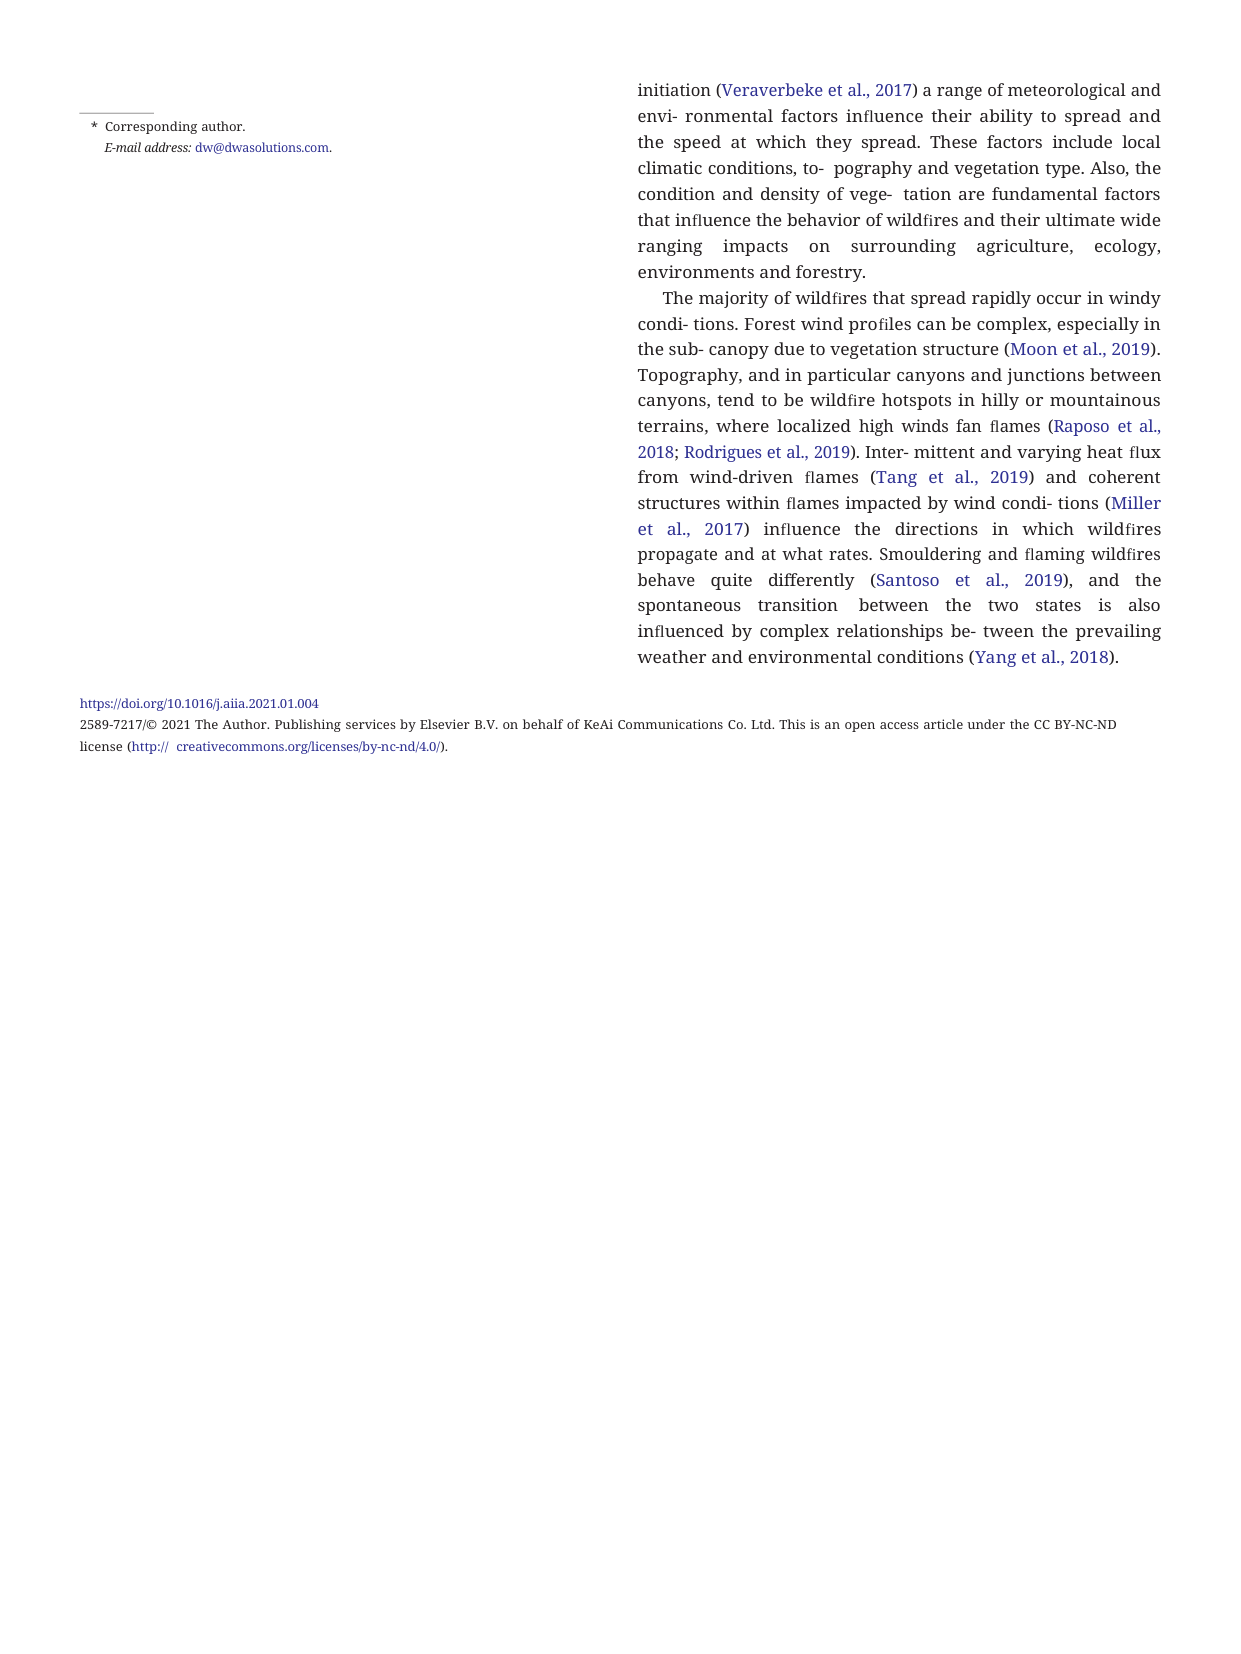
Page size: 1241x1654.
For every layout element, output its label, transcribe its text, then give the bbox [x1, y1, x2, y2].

text https://doi.org/10.1016/j.aiia.2021.01.004 [79, 696, 1173, 713]
text E-mail address: dw@dwasolutions.com. [104, 139, 607, 156]
text The majority of wildfires that spread rapidly occur in windy condi- tions. Forest wind profiles can be complex, especially in the sub- canopy due to vegetation structure (Moon et al., 2019). Topography, and in particular canyons and junctions between canyons, tend to be wildfire hotspots in hilly or mountainous terrains, where localized high winds fan flames (Raposo et al., 2018; Rodrigues et al., 2019). Inter- mittent and varying heat flux from wind-driven flames (Tang et al., 2019) and coherent structures within flames impacted by wind condi- tions (Miller et al., 2017) influence the directions in which wildfires propagate and at what rates. Smouldering and flaming wildfires behave quite differently (Santoso et al., 2019), and the spontaneous transition between the two states is also influenced by complex relationships be- tween the prevailing weather and environmental conditions (Yang et al., 2018). [637, 287, 1161, 668]
text 2589-7217/© 2021 The Author. Publishing services by Elsevier B.V. on behalf of KeAi Communications Co. Ltd. This is an open access article under the CC BY-NC-ND license (http:// creativecommons.org/licenses/by-nc-nd/4.0/). [79, 716, 1161, 755]
text initiation (Veraverbeke et al., 2017) a range of meteorological and envi- ronmental factors influence their ability to spread and the speed at which they spread. These factors include local climatic conditions, to- pography and vegetation type. Also, the condition and density of vege- tation are fundamental factors that influence the behavior of wildfires and their ultimate wide ranging impacts on surrounding agriculture, ecology, environments and forestry. [637, 78, 1161, 283]
text * Corresponding author. [91, 99, 607, 135]
